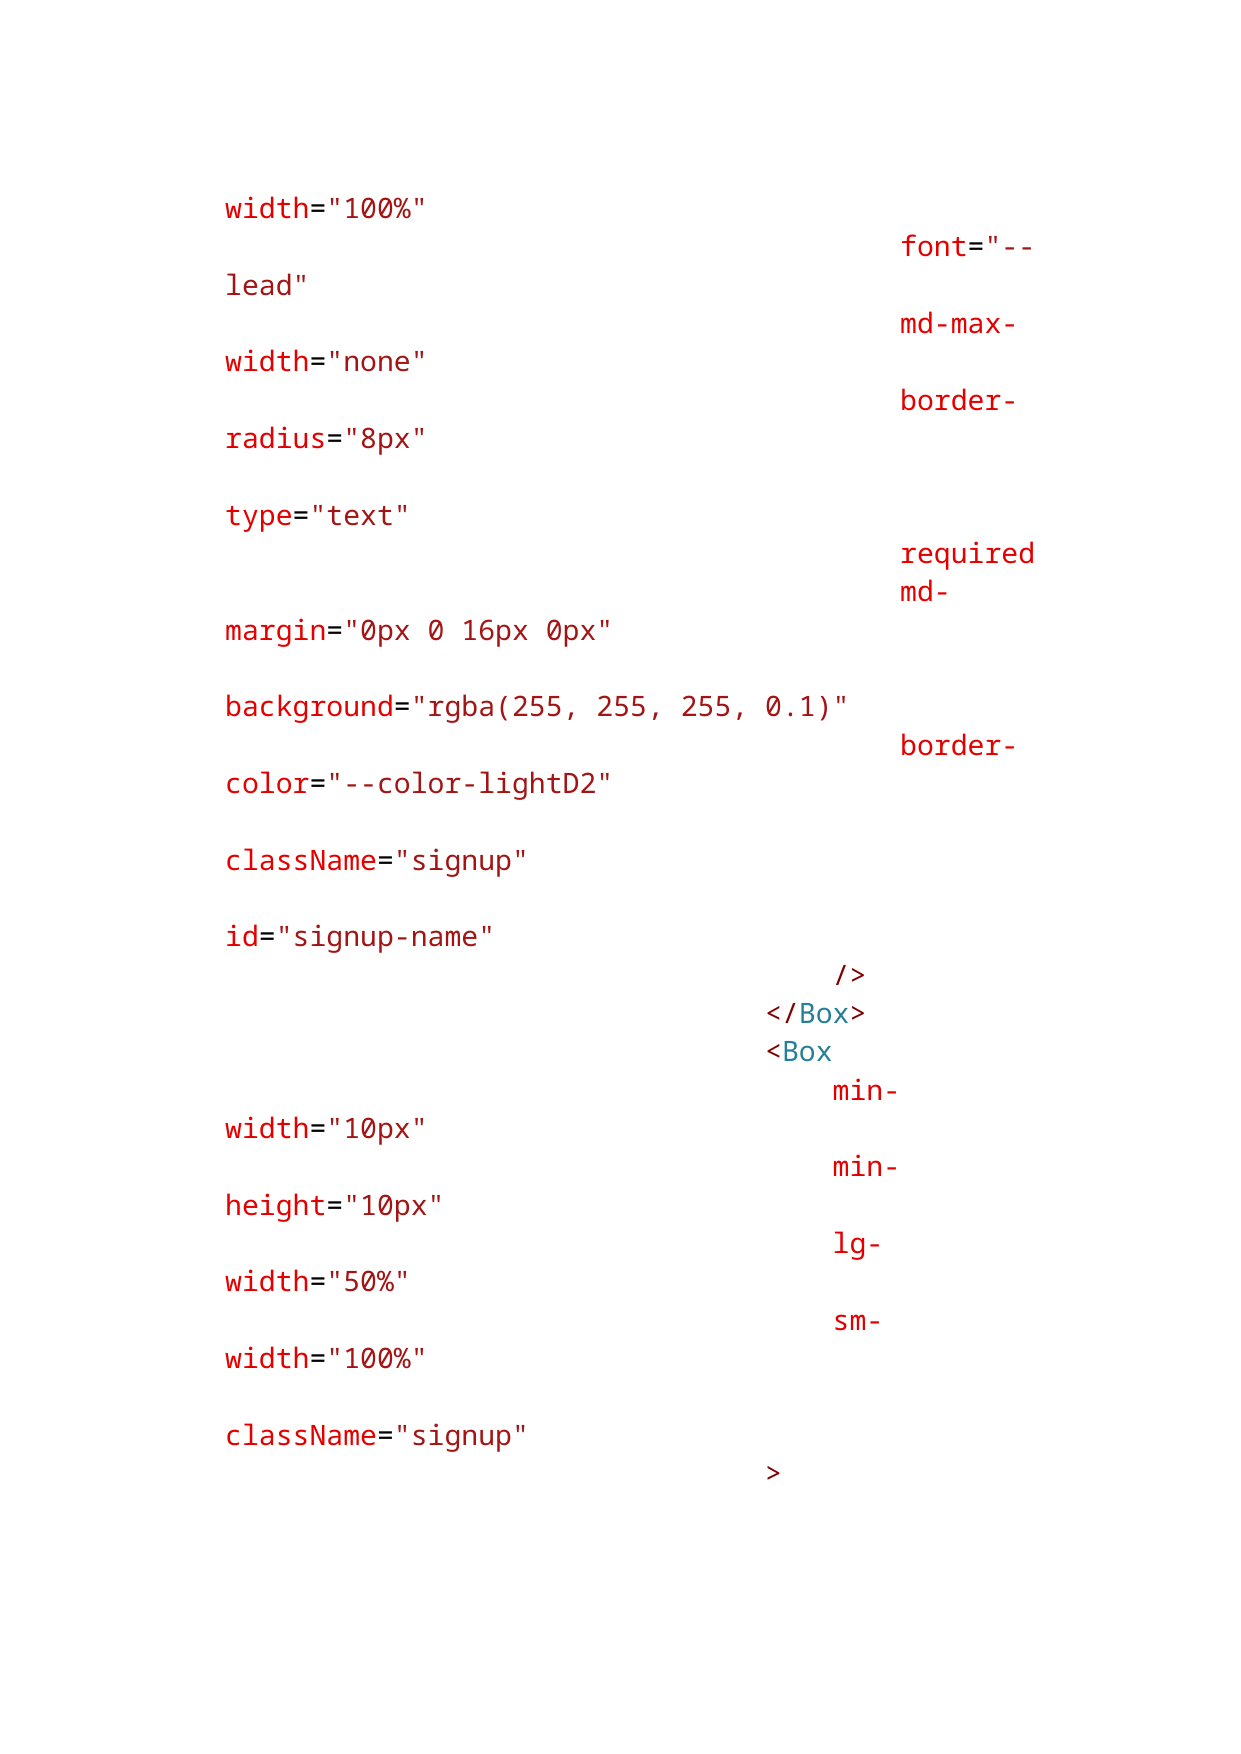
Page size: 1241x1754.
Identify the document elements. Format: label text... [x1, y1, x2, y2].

text border-radius="8px" [225, 380, 1052, 457]
text md-margin="0px 0 16px 0px" [225, 572, 1052, 648]
text className="signup" [225, 802, 1052, 878]
text sm-width="100%" [225, 1300, 1052, 1377]
text <Box [225, 1032, 1052, 1070]
text > [225, 1453, 1052, 1492]
text </Box> [225, 993, 1052, 1032]
text lg-width="50%" [225, 1223, 1052, 1300]
text id="signup-name" [225, 878, 1052, 955]
text required [225, 533, 1052, 572]
text background="rgba(255, 255, 255, 0.1)" [225, 648, 1052, 725]
text min-width="10px" [225, 1070, 1052, 1147]
text width="100%" [225, 150, 1052, 227]
text min-height="10px" [225, 1147, 1052, 1223]
text className="signup" [225, 1377, 1052, 1453]
text md-max-width="none" [225, 303, 1052, 380]
text border-color="--color-lightD2" [225, 725, 1052, 802]
text /> [225, 955, 1052, 993]
text type="text" [225, 457, 1052, 533]
text font="--lead" [225, 227, 1052, 303]
